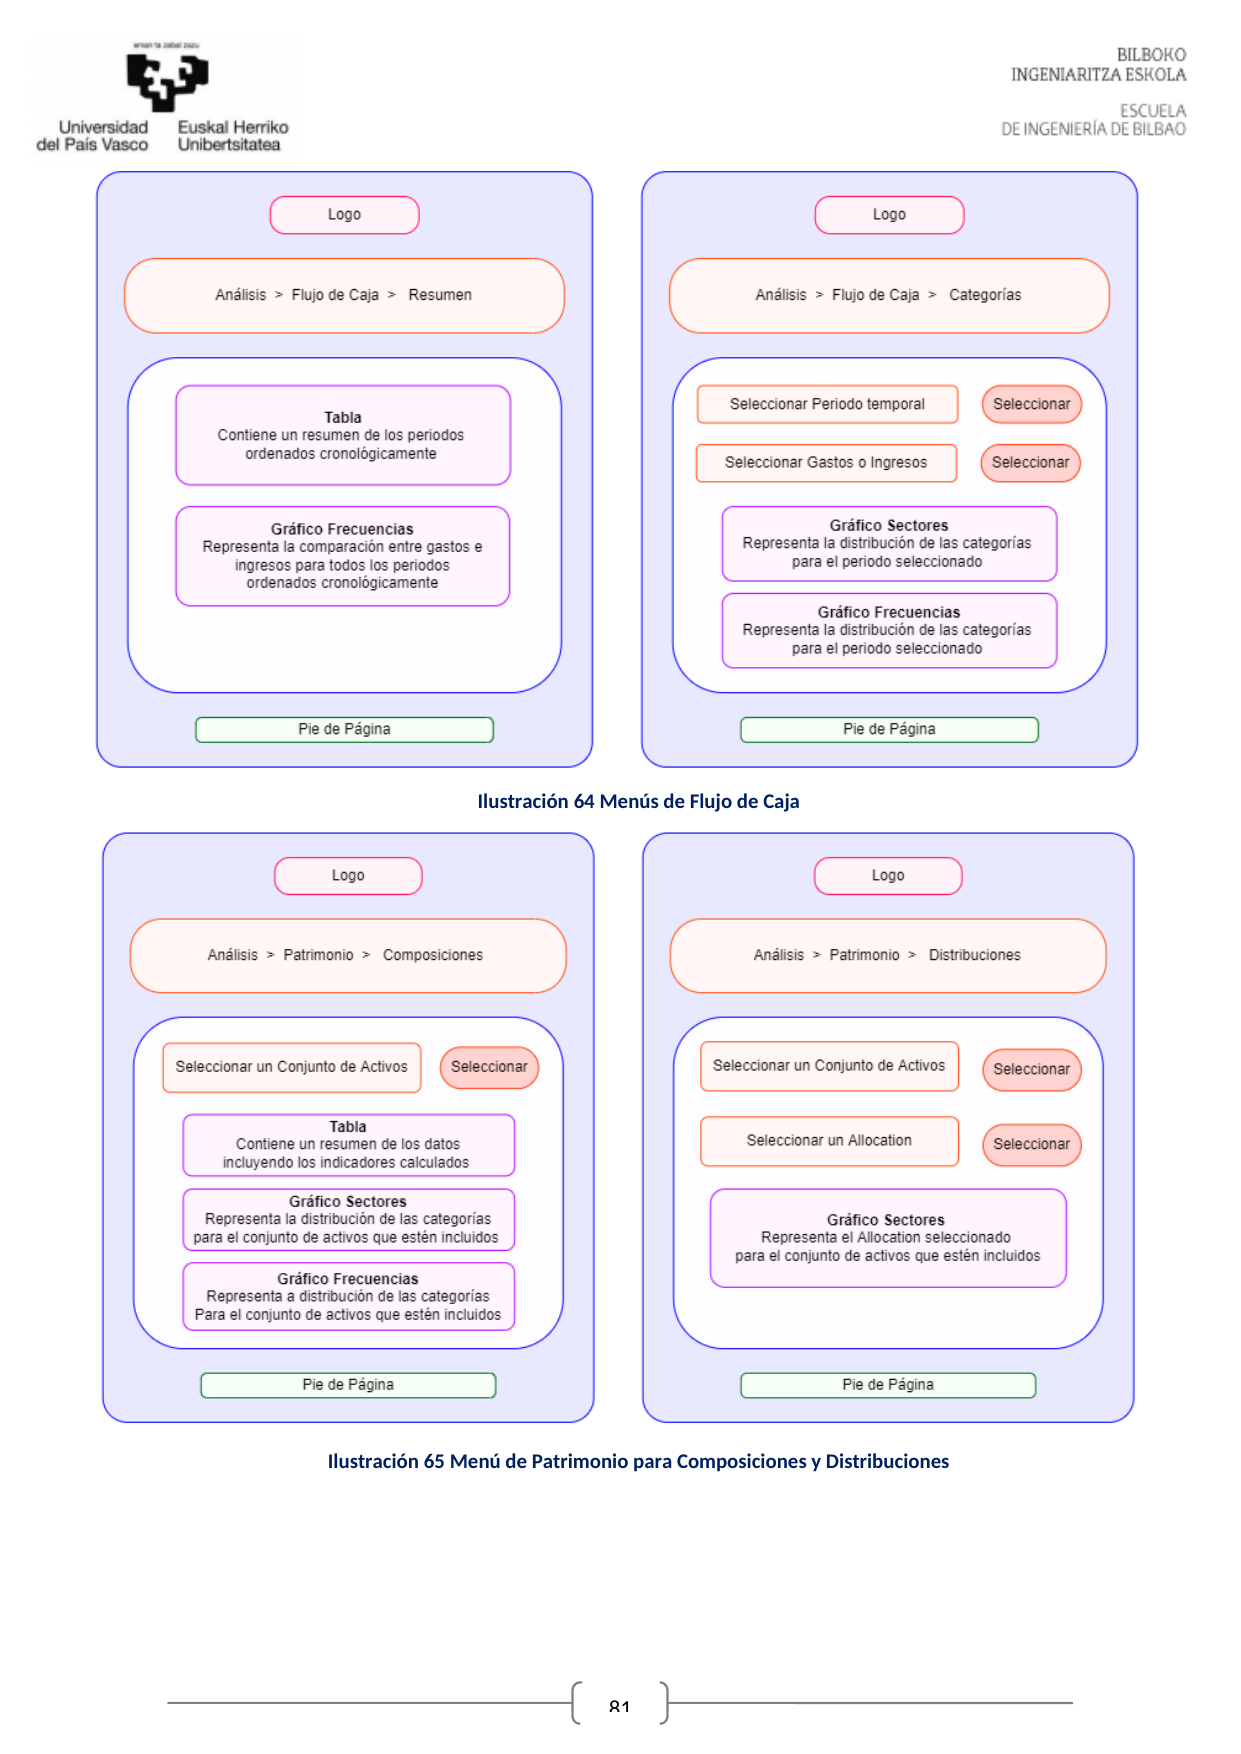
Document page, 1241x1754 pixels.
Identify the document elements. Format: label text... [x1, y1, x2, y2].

picture [88, 824, 1152, 1439]
picture [88, 165, 1152, 779]
text Ilustración 64 Menús de Flujo de Caja [126, 789, 1152, 814]
picture [29, 25, 1213, 162]
text Ilustración 65 Menú de Patrimonio para Composiciones y Distribuciones [126, 1449, 1152, 1474]
